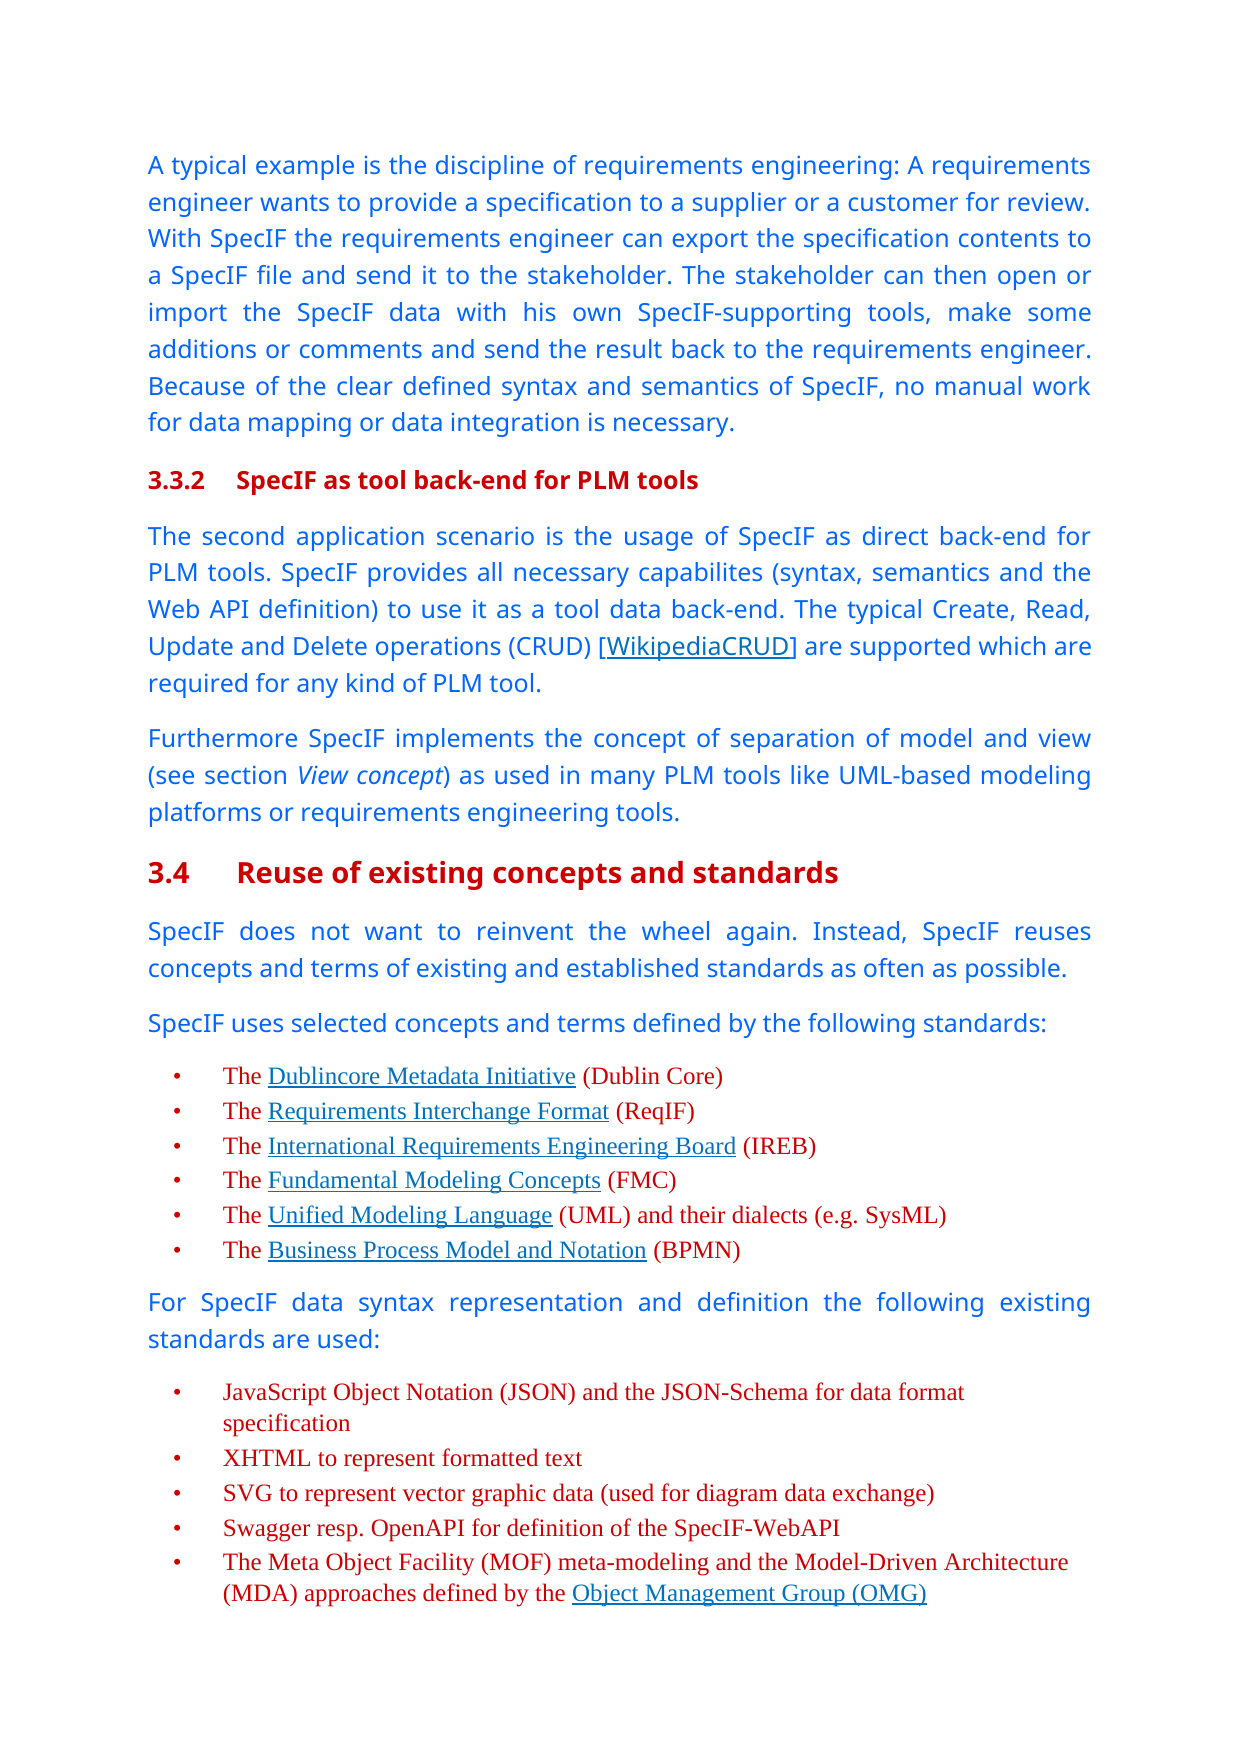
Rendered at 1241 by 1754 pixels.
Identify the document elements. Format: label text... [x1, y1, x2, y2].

list The Business Process Model and Notation (BPMN) [173, 1235, 1093, 1264]
text For SpecIF data syntax representation and definition the following existing standards are used: [148, 1285, 1093, 1356]
list SVG to represent vector graphic data (used for diagram data exchange) [173, 1478, 1093, 1507]
list Swagger resp. OpenAPI for definition of the SpecIF-WebAPI [173, 1513, 1093, 1541]
text A typical example is the discipline of requirements engineering: A requirements engineer wants to provide a specification to a supplier or a customer for review. With SpecIF the requirements engineer can export the specification contents to a SpecIF file and send it to the stakeholder. The stakeholder can then open or import the SpecIF data with his own SpecIF-supporting tools, make some additions or comments and send the result back to the requirements engineer. Because of the clear defined syntax and semantics of SpecIF, no manual work for data mapping or data integration is necessary. [148, 148, 1093, 439]
list The Meta Object Facility (MOF) meta-modeling and the Model-Driven Architecture (MDA) approaches defined by the Object Management Group (OMG) [173, 1547, 1093, 1607]
text The second application scenario is the usage of SpecIF as direct back-end for PLM tools. SpecIF provides all necessary capabilites (syntax, semantics and the Web API definition) to use it as a tool data back-end. The typical Create, Read, Update and Delete operations (CRUD) [WikipediaCRUD] are supported which are required for any kind of PLM tool. [148, 518, 1093, 699]
list JavaScript Object Notation (JSON) and the JSON-Schema for data format specification [173, 1377, 1093, 1437]
subtitle Reuse of existing concepts and standards [148, 852, 1093, 892]
list The Fundamental Modeling Concepts (FMC) [173, 1166, 1093, 1194]
text SpecIF uses selected concepts and terms defined by the following standards: [148, 1006, 1093, 1040]
list XHTML to represent formatted text [173, 1443, 1093, 1472]
text SpecIF does not want to reinvent the wheel again. Instead, SpecIF reuses concepts and terms of existing and established standards as often as possible. [148, 913, 1093, 984]
list The Unified Modeling Language (UML) and their dialects (e.g. SysML) [173, 1200, 1093, 1229]
list The Requirements Interchange Format (ReqIF) [173, 1096, 1093, 1125]
text Furthermore SpecIF implements the concept of separation of model and view (see section View concept) as used in many PLM tools like UML-based modeling platforms or requirements engineering tools. [148, 721, 1093, 828]
subtitle SpecIF as tool back-end for PLM tools [148, 463, 1093, 497]
list The International Requirements Engineering Board (IREB) [173, 1131, 1093, 1159]
list The Dublincore Metadata Initiative (Dublin Core) [173, 1061, 1093, 1090]
